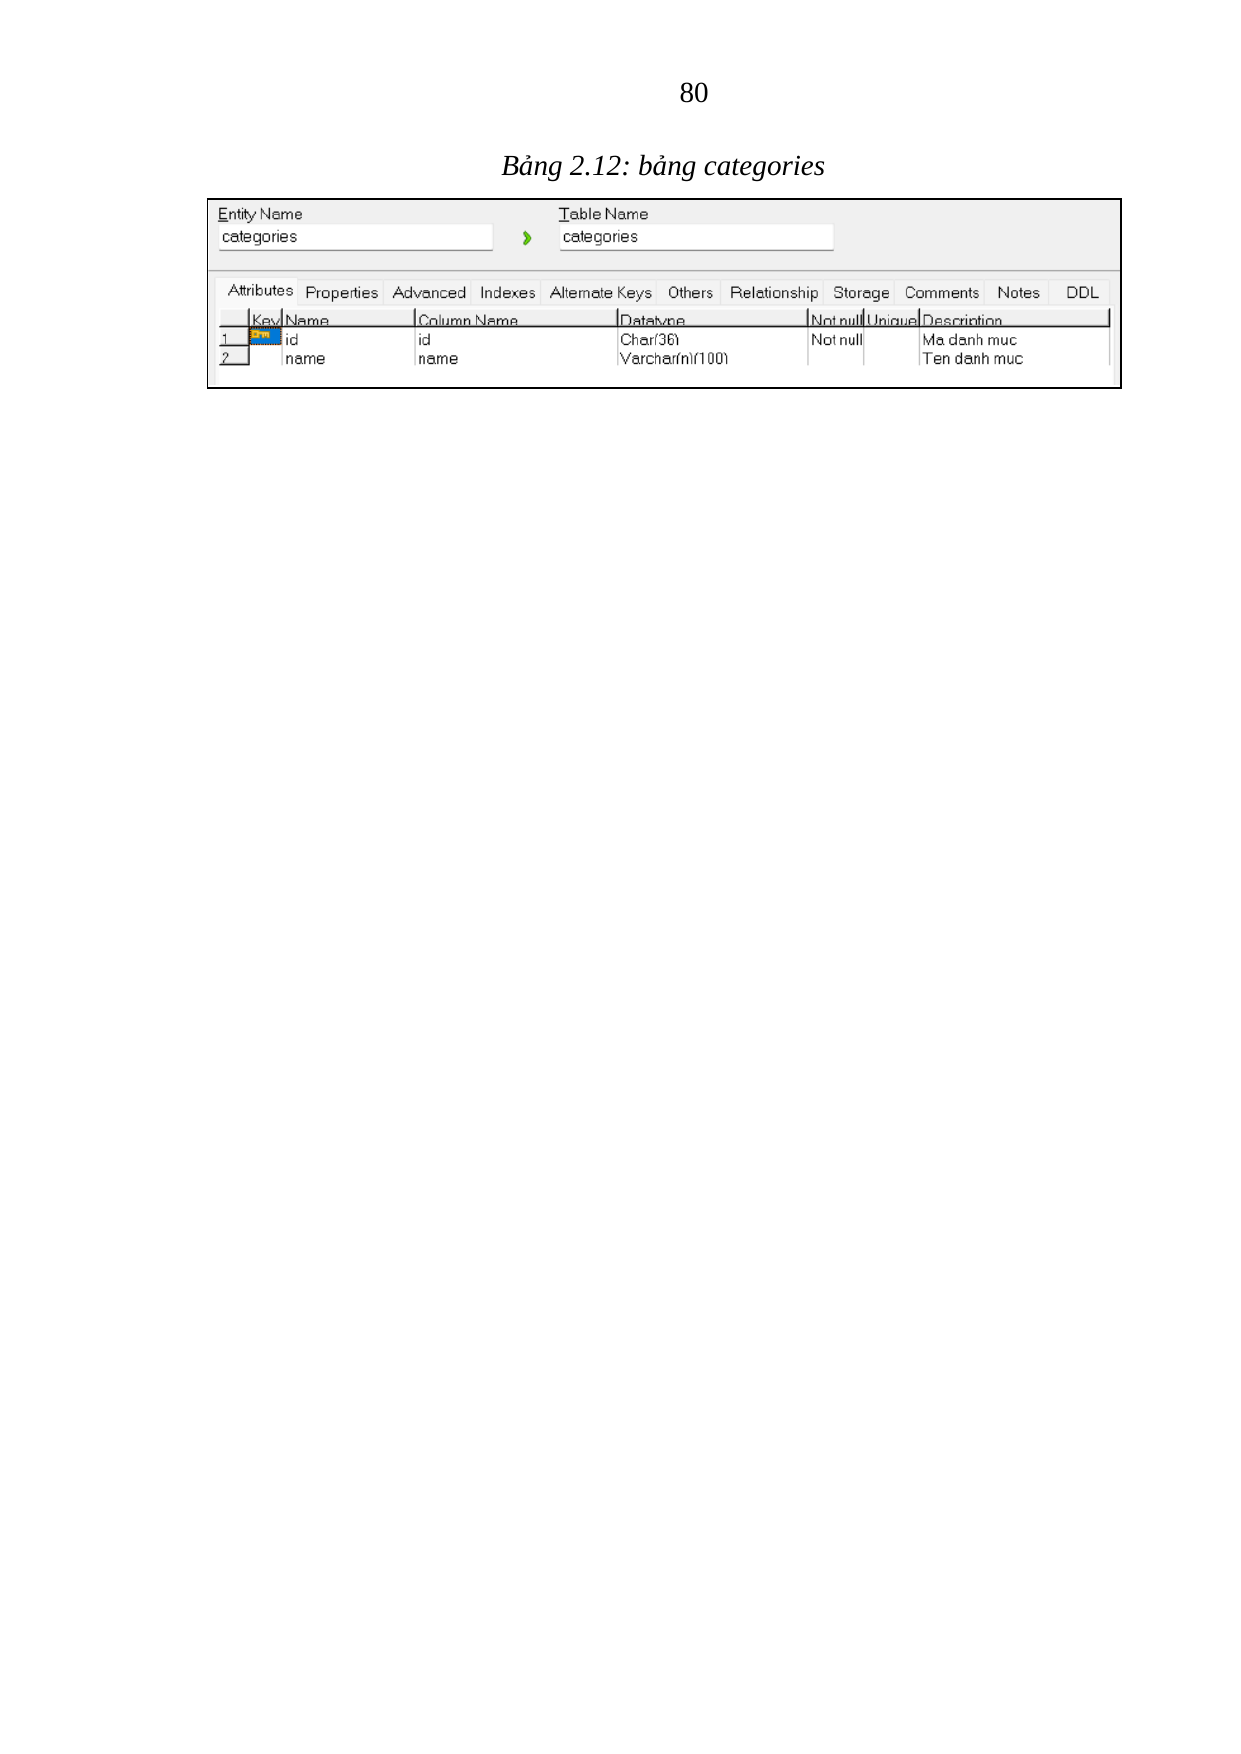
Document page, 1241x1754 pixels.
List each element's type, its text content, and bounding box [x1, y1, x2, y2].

text Bảng 2.12: bảng categories [207, 148, 1122, 181]
picture [208, 200, 1120, 385]
